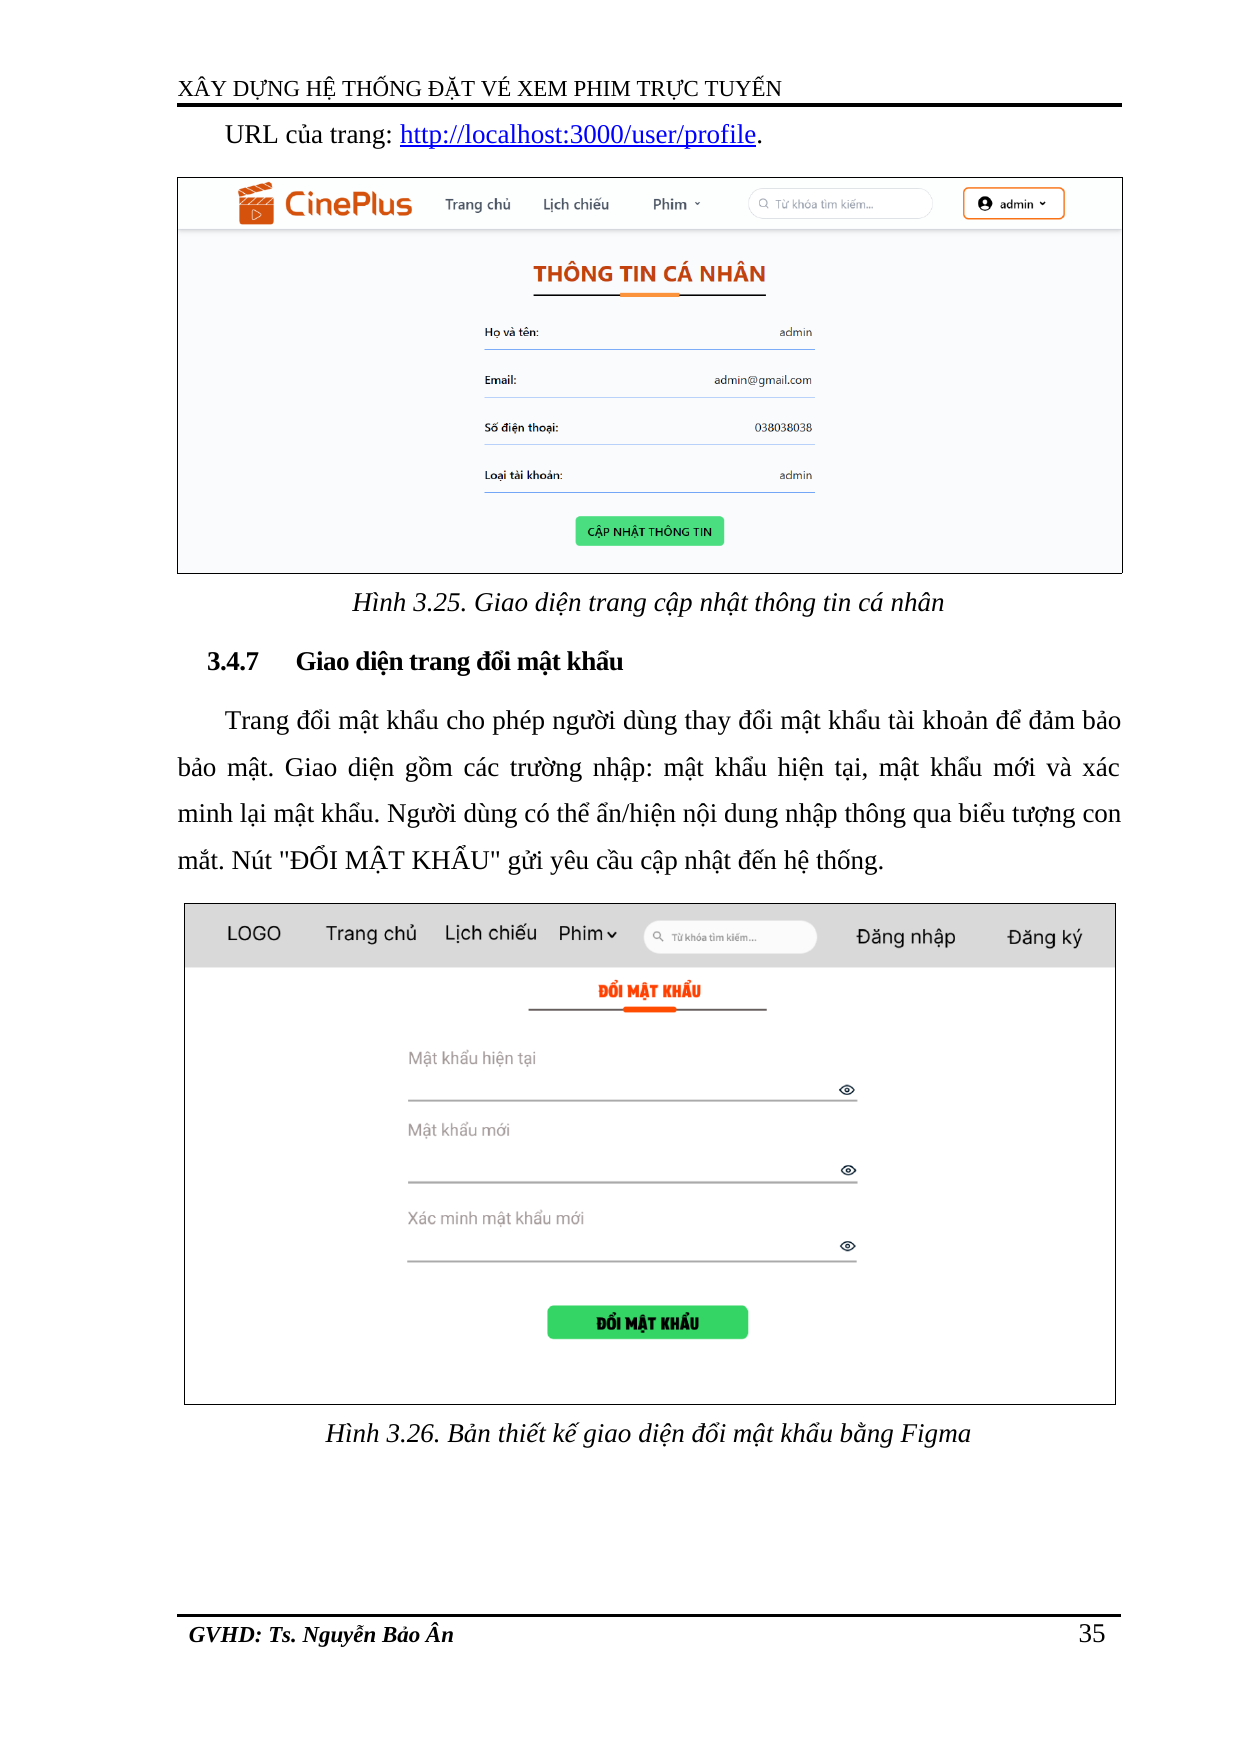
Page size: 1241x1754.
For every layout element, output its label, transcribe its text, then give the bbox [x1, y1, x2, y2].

picture [178, 178, 1122, 573]
text URL của trang: http://localhost:3000/user/profile. [177, 118, 1122, 149]
picture [185, 904, 1115, 1404]
subtitle Giao diện trang đổi mật khẩu [207, 645, 1122, 676]
text Trang đổi mật khẩu cho phép người dùng thay đổi mật khẩu tài khoản để đảm bảo bảo mật. Giao diện gồm các trường nhập: mật khẩu hiện tại, mật khẩu mới và xác minh lại mật khẩu. Người dùng có thể ẩn/hiện nội dung nhập thông qua biểu tượng con mắt. Nút "ĐỔI MẬT KHẨU" gửi yêu cầu cập nhật đến hệ thống. [177, 704, 1122, 875]
